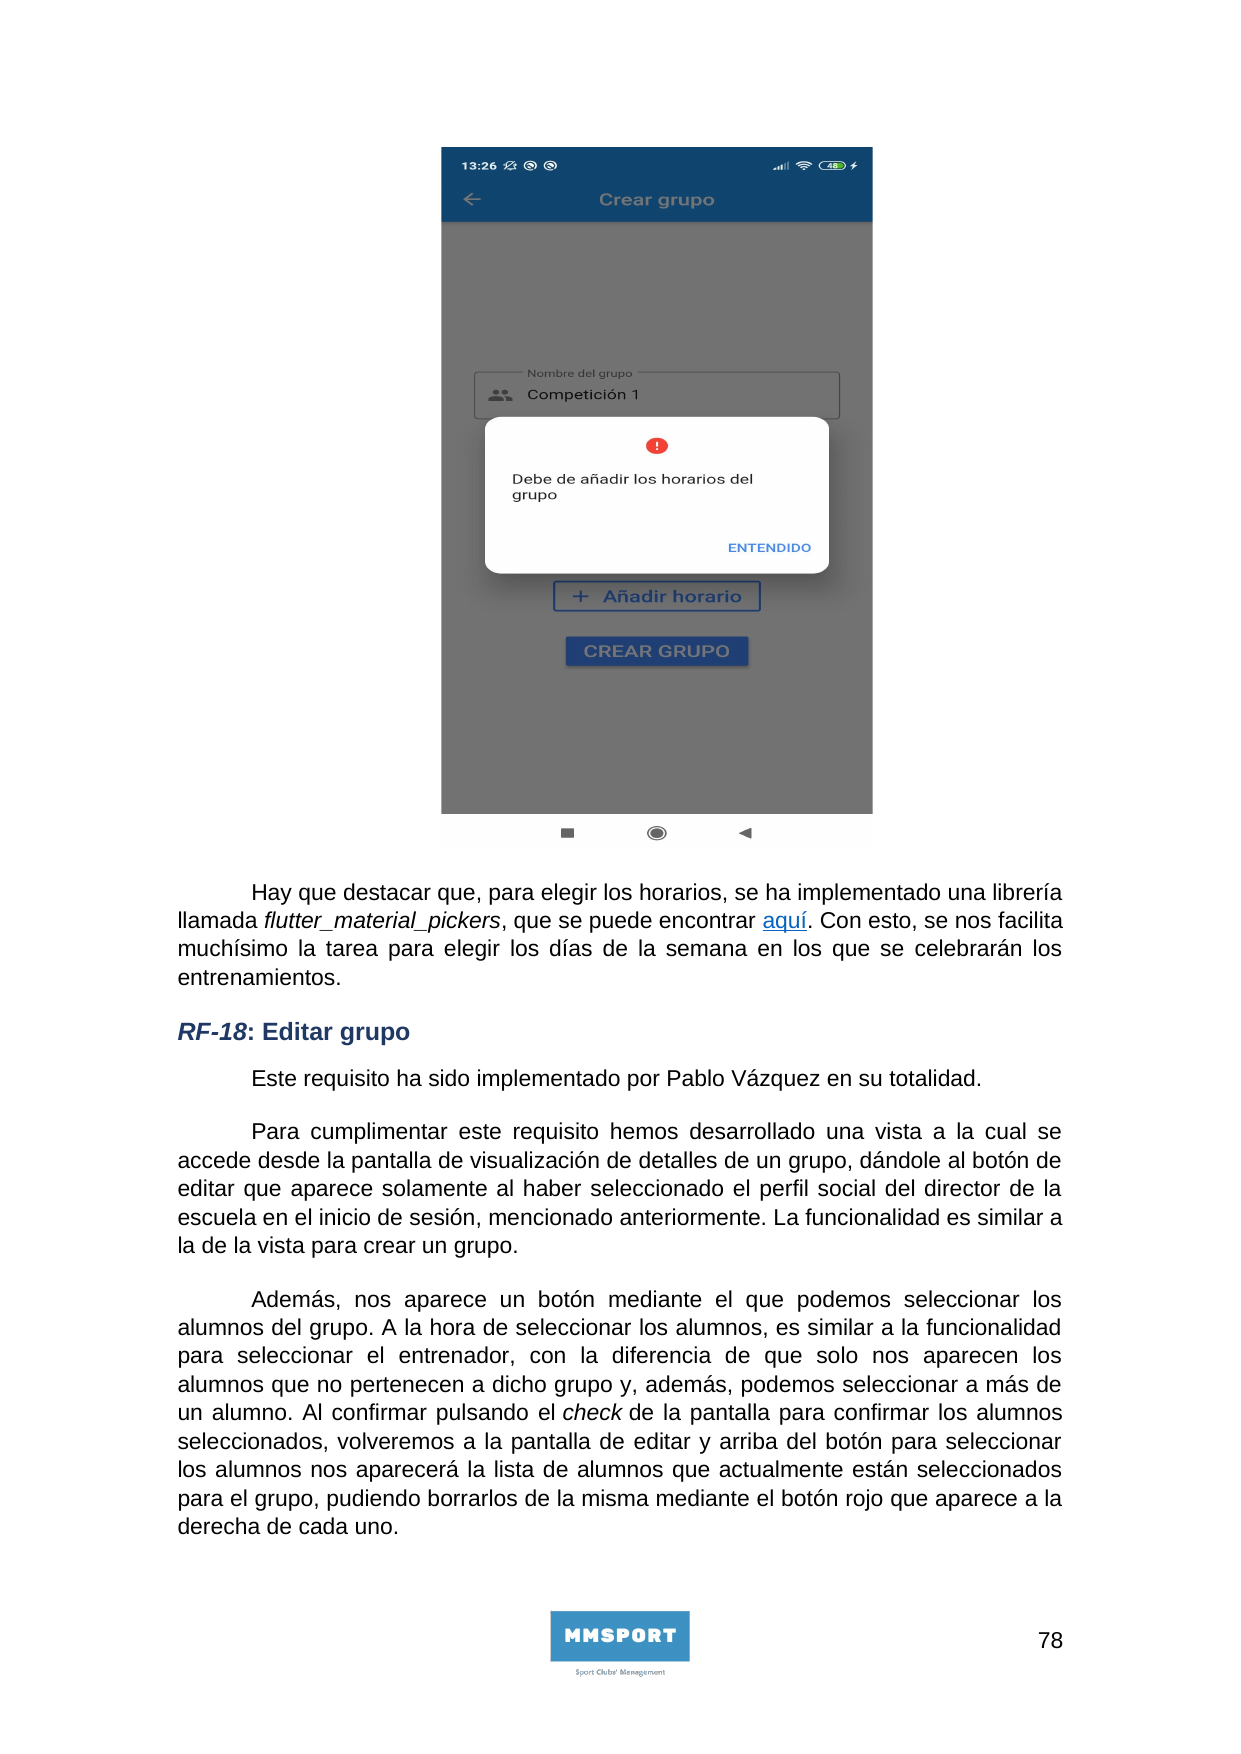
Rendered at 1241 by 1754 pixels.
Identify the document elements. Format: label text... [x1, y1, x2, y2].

text Para cumplimentar este requisito hemos desarrollado una vista a la cual se accede desde la pantalla de visualización de detalles de un grupo, dándole al botón de editar que aparece solamente al haber seleccionado el perfil social del director de la escuela en el inicio de sesión, mencionado anteriormente. La funcionalidad es similar a la de la vista para crear un grupo. [177, 1118, 1063, 1258]
picture [542, 1604, 699, 1683]
picture [441, 147, 873, 852]
text Además, nos aparece un botón mediante el que podemos seleccionar los alumnos del grupo. A la hora de seleccionar los alumnos, es similar a la funcionalidad para seleccionar el entrenador, con la diferencia de que solo nos aparecen los alumnos que no pertenecen a dicho grupo y, además, podemos seleccionar a más de un alumno. Al confirmar pulsando el check de la pantalla para confirmar los alumnos seleccionados, volveremos a la pantalla de editar y arriba del botón para seleccionar los alumnos nos aparecerá la lista de alumnos que actualmente están seleccionados para el grupo, pudiendo borrarlos de la misma mediante el botón rojo que aparece a la derecha de cada uno. [177, 1286, 1063, 1539]
text Este requisito ha sido implementado por Pablo Vázquez en su totalidad. [177, 1065, 1063, 1091]
subtitle RF-18: Editar grupo [177, 1017, 1063, 1046]
text Hay que destacar que, para elegir los horarios, se ha implementado una librería llamada flutter_material_pickers, que se puede encontrar aquí. Con esto, se nos facilita muchísimo la tarea para elegir los días de la semana en los que se celebrarán los entrenamientos. [177, 878, 1063, 990]
